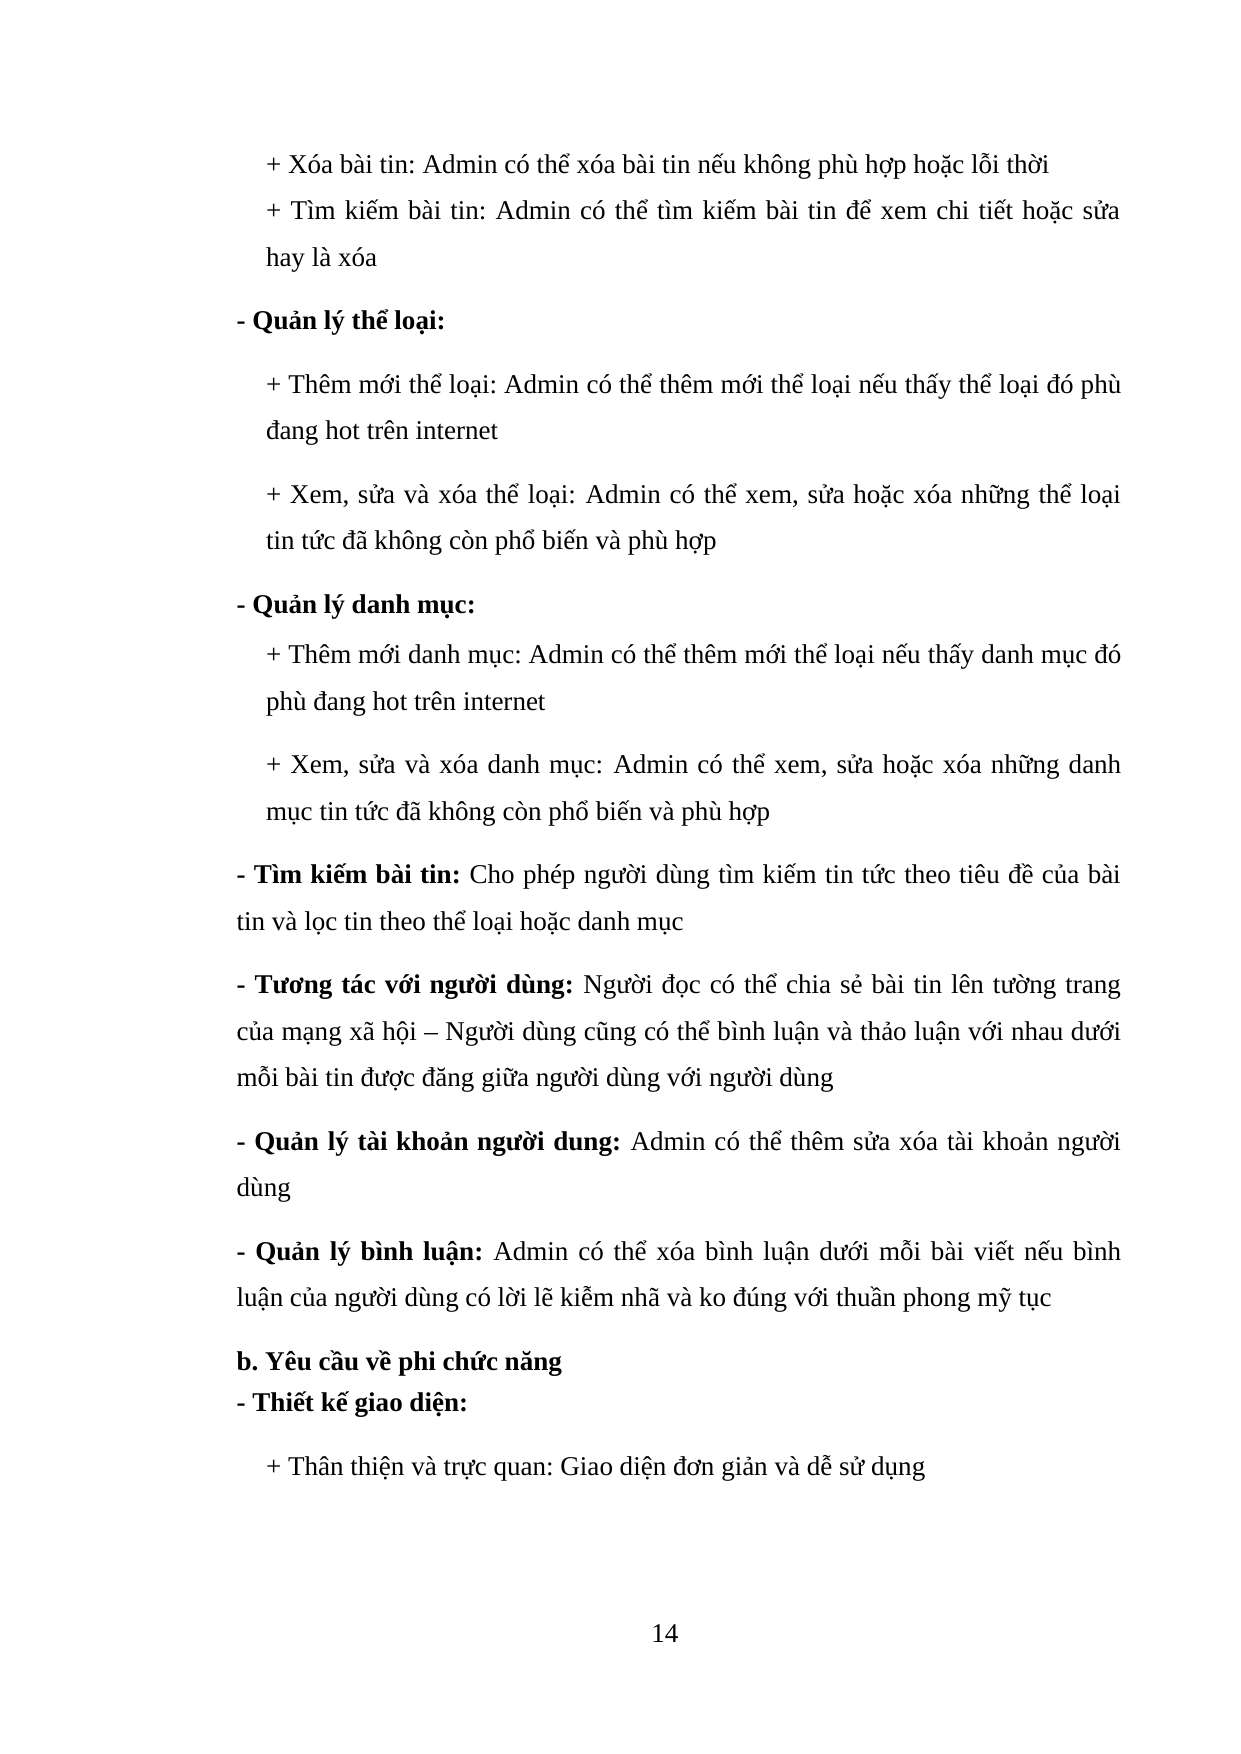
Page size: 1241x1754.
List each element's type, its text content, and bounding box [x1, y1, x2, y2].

text + Xem, sửa và xóa danh mục: Admin có thể xem, sửa hoặc xóa những danh mục tin tức đã không còn phổ biến và phù hợp [266, 748, 1122, 826]
text - Tương tác với người dùng: Người đọc có thể chia sẻ bài tin lên tường trang của mạng xã hội – Người dùng cũng có thể bình luận và thảo luận với nhau dưới mỗi bài tin được đăng giữa người dùng với người dùng [236, 968, 1122, 1092]
subtitle b. Yêu cầu về phi chức năng [236, 1344, 1122, 1376]
text - Quản lý thể loại: [236, 304, 1122, 336]
list + Xóa bài tin: Admin có thể xóa bài tin nếu không phù hợp hoặc lỗi thời [266, 148, 1122, 179]
text + Thêm mới danh mục: Admin có thể thêm mới thể loại nếu thấy danh mục đó phù đang hot trên internet [266, 638, 1122, 716]
text + Thân thiện và trực quan: Giao diện đơn giản và dễ sử dụng [266, 1450, 1122, 1481]
text - Tìm kiếm bài tin: Cho phép người dùng tìm kiếm tin tức theo tiêu đề của bài tin và lọc tin theo thể loại hoặc danh mục [236, 858, 1122, 936]
list + Tìm kiếm bài tin: Admin có thể tìm kiếm bài tin để xem chi tiết hoặc sửa hay là xóa [266, 194, 1122, 272]
text + Xem, sửa và xóa thể loại: Admin có thể xem, sửa hoặc xóa những thể loại tin tức đã không còn phổ biến và phù hợp [266, 478, 1122, 556]
text - Quản lý tài khoản người dung: Admin có thể thêm sửa xóa tài khoản người dùng [236, 1124, 1122, 1202]
text - Quản lý danh mục: [236, 588, 1122, 619]
text + Thêm mới thể loại: Admin có thể thêm mới thể loại nếu thấy thể loại đó phù đang hot trên internet [266, 368, 1122, 446]
text - Thiết kế giao diện: [236, 1386, 1122, 1418]
text - Quản lý bình luận: Admin có thể xóa bình luận dưới mỗi bài viết nếu bình luận của người dùng có lời lẽ kiễm nhã và ko đúng với thuần phong mỹ tục [236, 1234, 1122, 1312]
